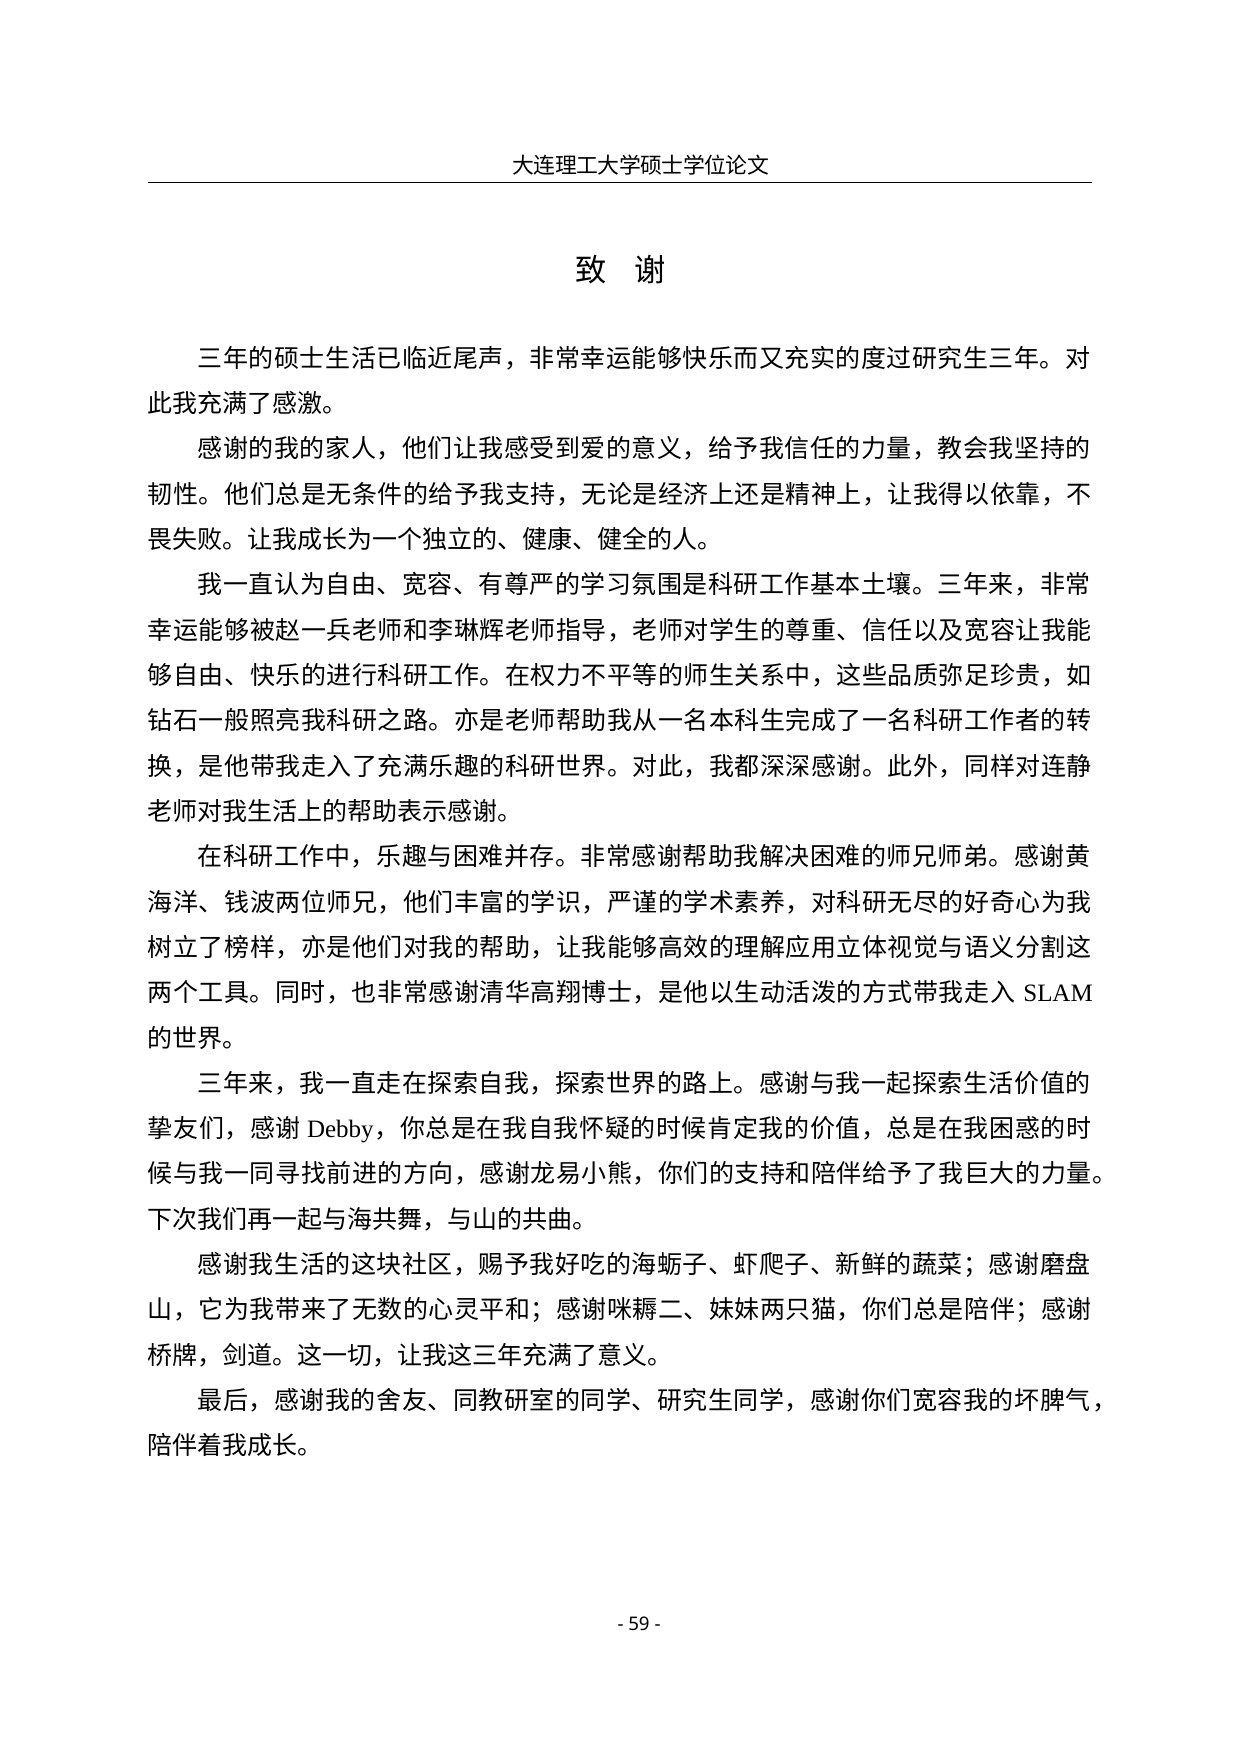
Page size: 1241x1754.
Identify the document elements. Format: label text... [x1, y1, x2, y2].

text 感谢的我的家人，他们让我感受到爱的意义，给予我信任的力量，教会我坚持的韧性。他们总是无条件的给予我支持，无论是经济上还是精神上，让我得以依靠，不畏失败。让我成长为一个独立的、健康、健全的人。 [148, 429, 1092, 556]
text 最后，感谢我的舍友、同教研室的同学、研究生同学，感谢你们宽容我的坏脾气，陪伴着我成长。 [148, 1381, 1092, 1462]
text 感谢我生活的这块社区，赐予我好吃的海蛎子、虾爬子、新鲜的蔬菜；感谢磨盘山，它为我带来了无数的心灵平和；感谢咪耨二、妹妹两只猫，你们总是陪伴；感谢桥牌，剑道。这一切，让我这三年充满了意义。 [148, 1244, 1092, 1371]
text 致 谢 [148, 246, 1092, 291]
text 我一直认为自由、宽容、有尊严的学习氛围是科研工作基本土壤。三年来，非常幸运能够被赵一兵老师和李琳辉老师指导，老师对学生的尊重、信任以及宽容让我能够自由、快乐的进行科研工作。在权力不平等的师生关系中，这些品质弥足珍贵，如钻石一般照亮我科研之路。亦是老师帮助我从一名本科生完成了一名科研工作者的转换，是他带我走入了充满乐趣的科研世界。对此，我都深深感谢。此外，同样对连静老师对我生活上的帮助表示感谢。 [148, 565, 1092, 828]
text 在科研工作中，乐趣与困难并存。非常感谢帮助我解决困难的师兄师弟。感谢黄海洋、钱波两位师兄，他们丰富的学识，严谨的学术素养，对科研无尽的好奇心为我树立了榜样，亦是他们对我的帮助，让我能够高效的理解应用立体视觉与语义分割这两个工具。同时，也非常感谢清华高翔博士，是他以生动活泼的方式带我走入SLAM的世界。 [148, 837, 1092, 1054]
text 三年来，我一直走在探索自我，探索世界的路上。感谢与我一起探索生活价值的挚友们，感谢Debby，你总是在我自我怀疑的时候肯定我的价值，总是在我困惑的时候与我一同寻找前进的方向，感谢龙易小熊，你们的支持和陪伴给予了我巨大的力量。下次我们再一起与海共舞，与山的共曲。 [148, 1063, 1092, 1236]
text 三年的硕士生活已临近尾声，非常幸运能够快乐而又充实的度过研究生三年。对此我充满了感激。 [148, 338, 1092, 420]
